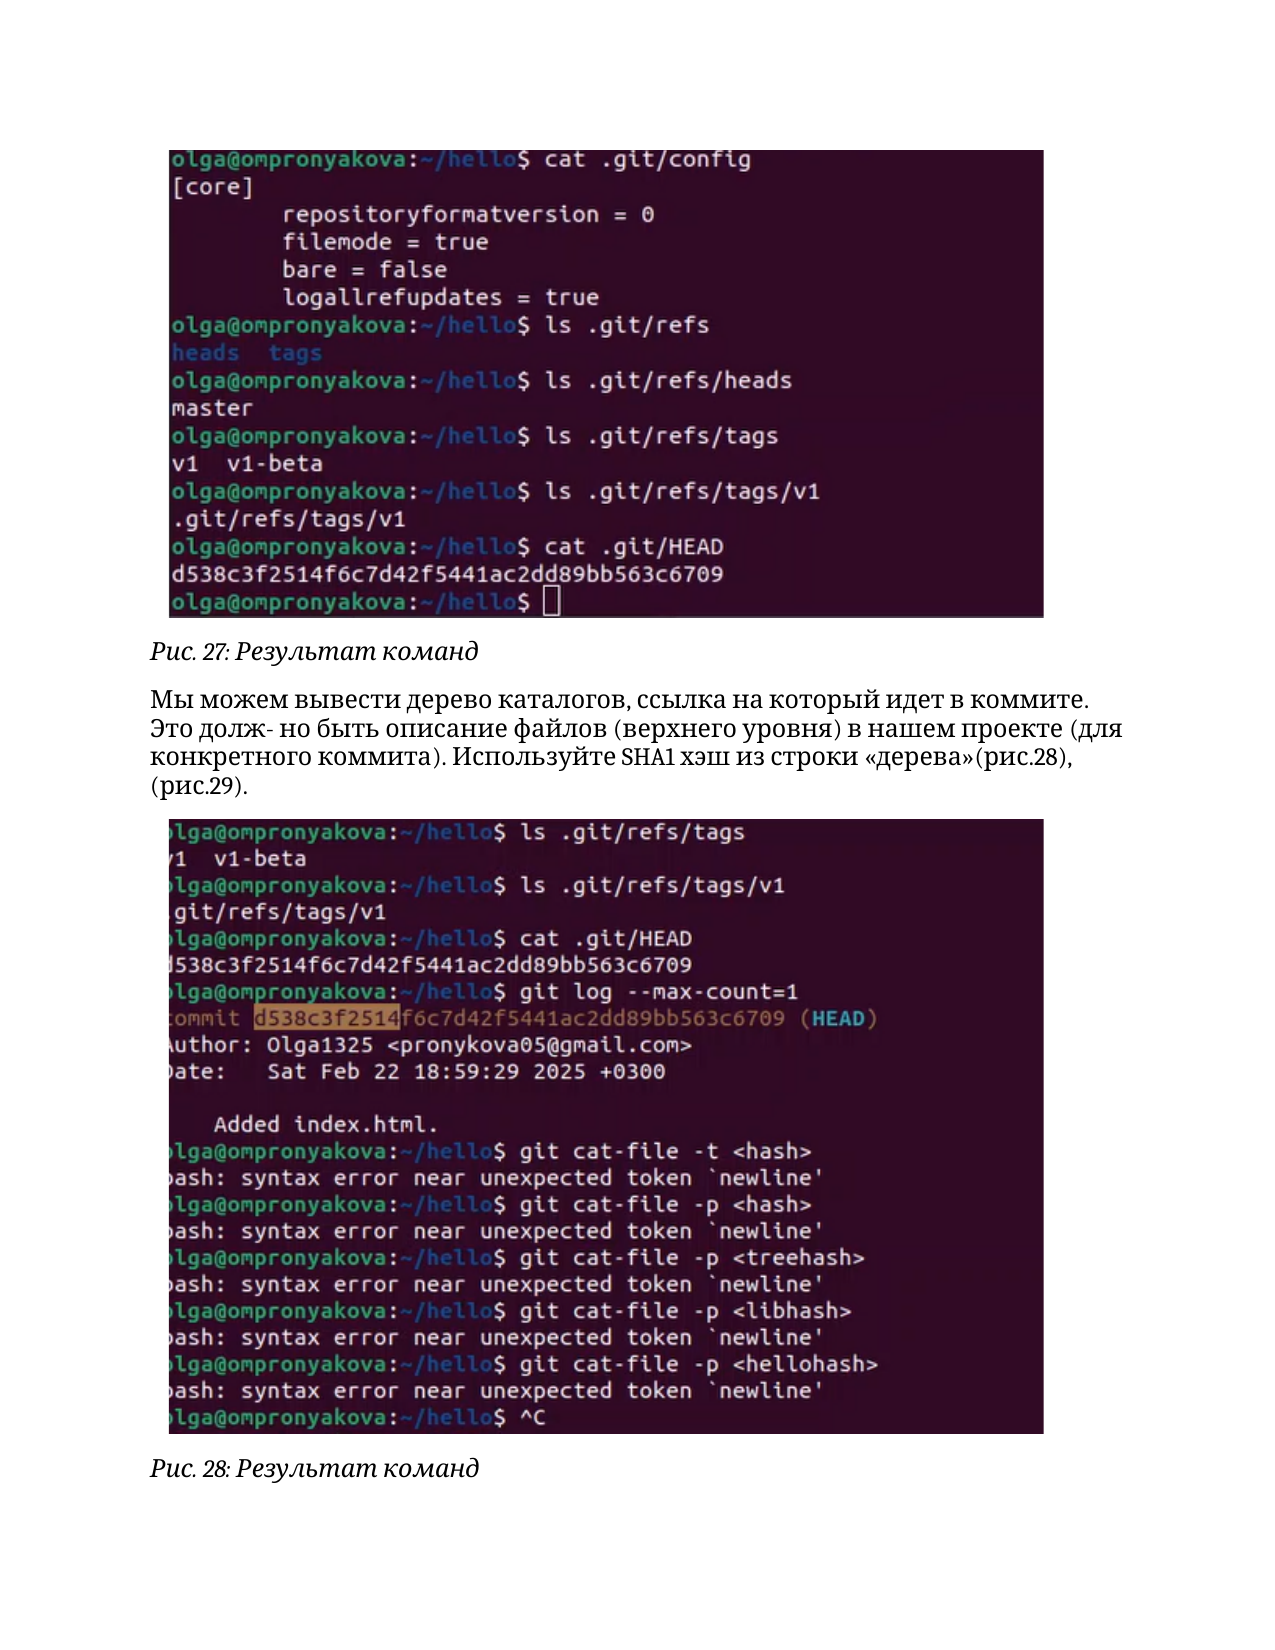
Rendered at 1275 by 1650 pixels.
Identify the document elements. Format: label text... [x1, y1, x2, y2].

text Мы можем вывести дерево каталогов, ссылка на который идет в коммите. Это долж- но быть описание файлов (верхнего уровня) в нашем проекте (для конкретного коммита). Используйте SHA1 хэш из строки «дерева»(рис.28), (рис.29). [150, 686, 1125, 801]
picture [168, 819, 1044, 1434]
text Рис. 27: Результат команд [150, 638, 1125, 667]
picture [168, 150, 1044, 618]
text Рис. 28: Результат команд [150, 1454, 1125, 1483]
